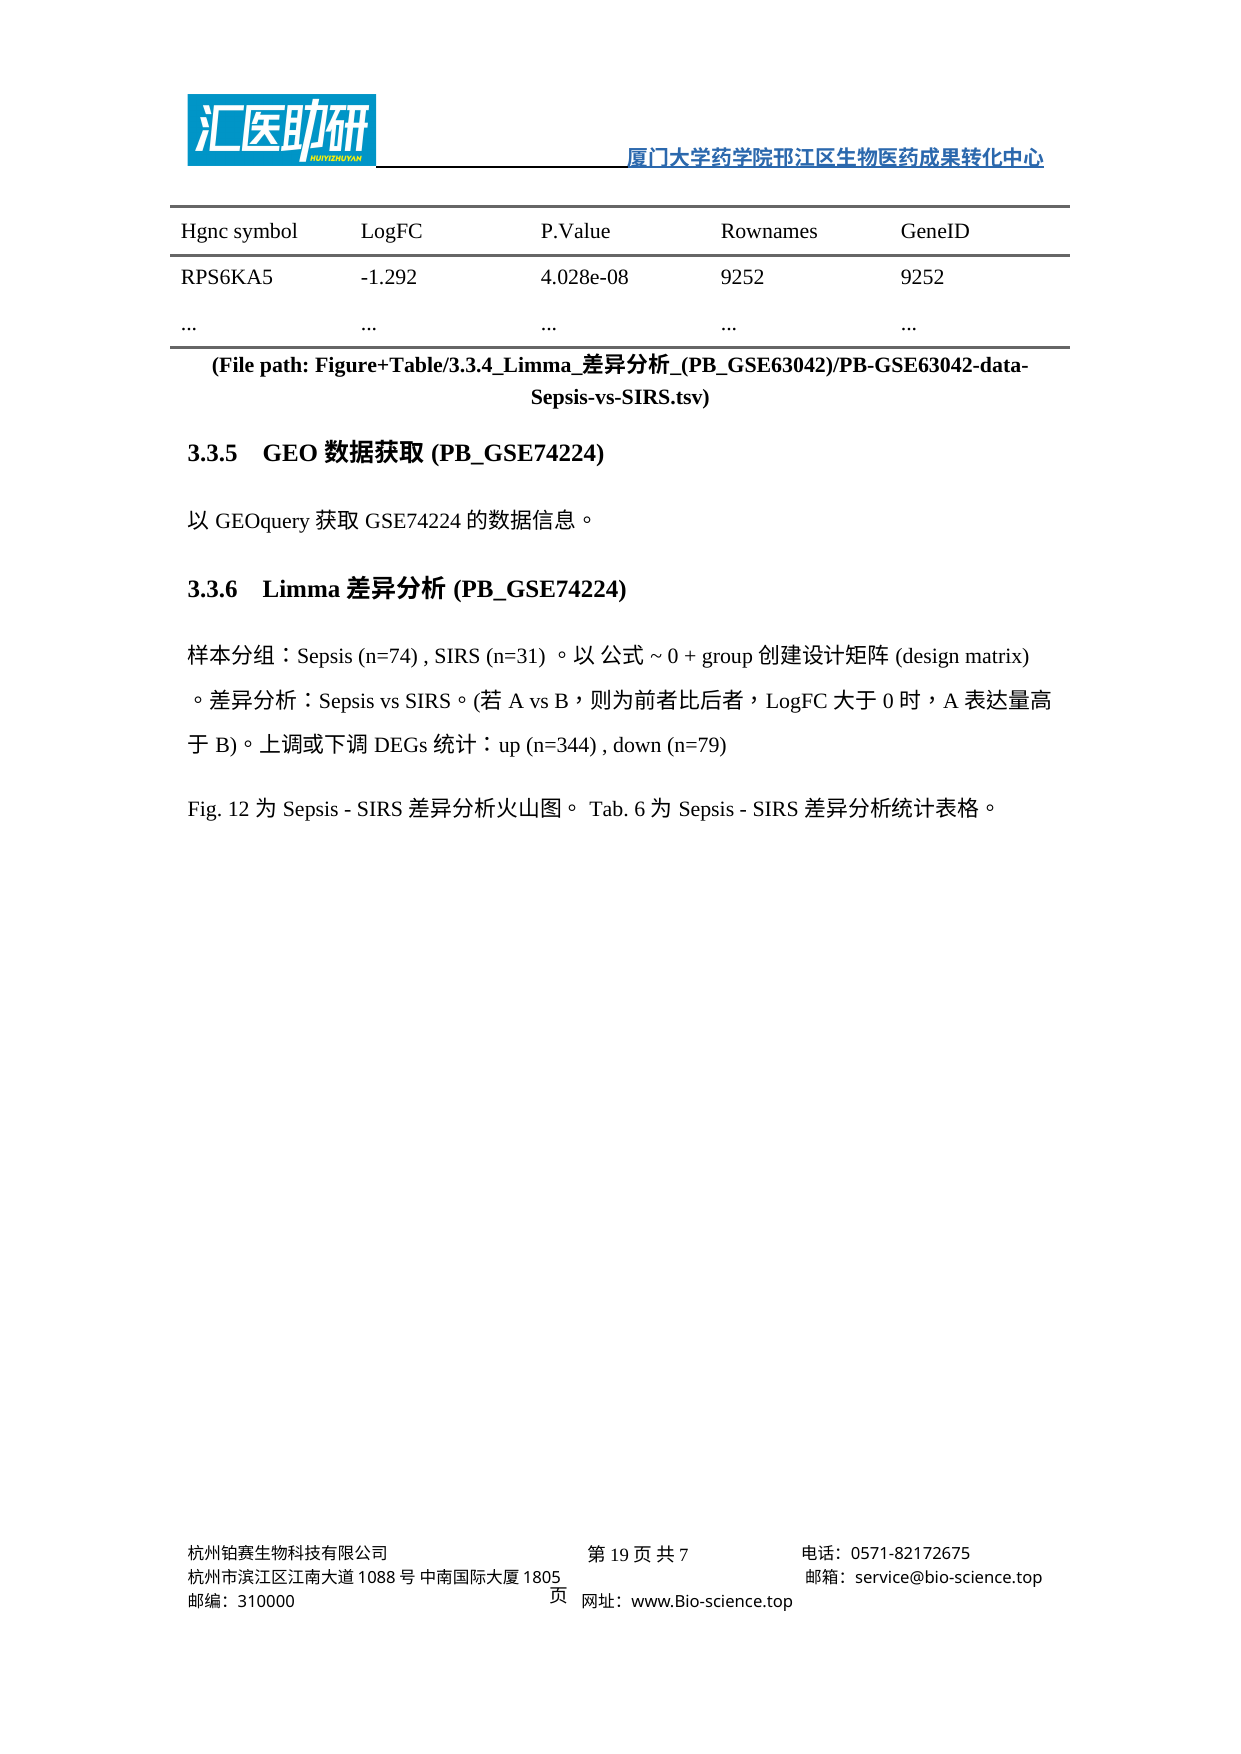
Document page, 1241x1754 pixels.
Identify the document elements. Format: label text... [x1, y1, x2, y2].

table_cell ... [710, 300, 890, 346]
picture [282, 99, 327, 161]
table_header Hgnc symbol [170, 208, 350, 254]
picture [196, 131, 208, 150]
table_cell 4.028e-08 [530, 257, 710, 300]
picture [210, 106, 243, 150]
subtitle 3.3.6 Limma 差异分析 (PB_GSE74224) [187, 570, 1053, 604]
subtitle 3.3.5 GEO 数据获取 (PB_GSE74224) [187, 435, 1053, 469]
table_header P.Value [530, 208, 710, 254]
table_header Rownames [710, 208, 890, 254]
picture [201, 118, 208, 127]
text (File path: Figure+Table/3.3.4_Limma_差异分析_(PB_GSE63042)/PB-GSE63042-data-Sepsis-vs-SIRS.tsv) [187, 349, 1053, 409]
picture [327, 106, 368, 150]
table_cell RPS6KA5 [170, 257, 350, 300]
table_cell 9252 [890, 257, 1070, 300]
table_cell ... [350, 300, 530, 346]
table_header LogFC [350, 208, 530, 254]
table_cell ... [170, 300, 350, 346]
text Fig. 12 为 Sepsis - SIRS 差异分析火山图。 Tab. 6 为 Sepsis - SIRS 差异分析统计表格。 [187, 793, 1053, 823]
text 以 GEOquery 获取 GSE74224 的数据信息。 [187, 505, 1053, 534]
picture [204, 106, 210, 114]
table_cell ... [890, 300, 1070, 346]
picture [243, 106, 284, 150]
table_header GeneID [890, 208, 1070, 254]
table_cell ... [530, 300, 710, 346]
text 样本分组：Sepsis (n=74) , SIRS (n=31) 。以 公式 ~ 0 + group 创建设计矩阵 (design matrix) 。差异分析：Sepsis vs SIRS。(若 A vs B，则为前者比后者，LogFC 大于 0 时，A 表达量高于 B)。上调或下调 DEGs 统计：up (n=344) , down (n=79) [187, 640, 1053, 759]
table_cell 9252 [710, 257, 890, 300]
table_cell -1.292 [350, 257, 530, 300]
